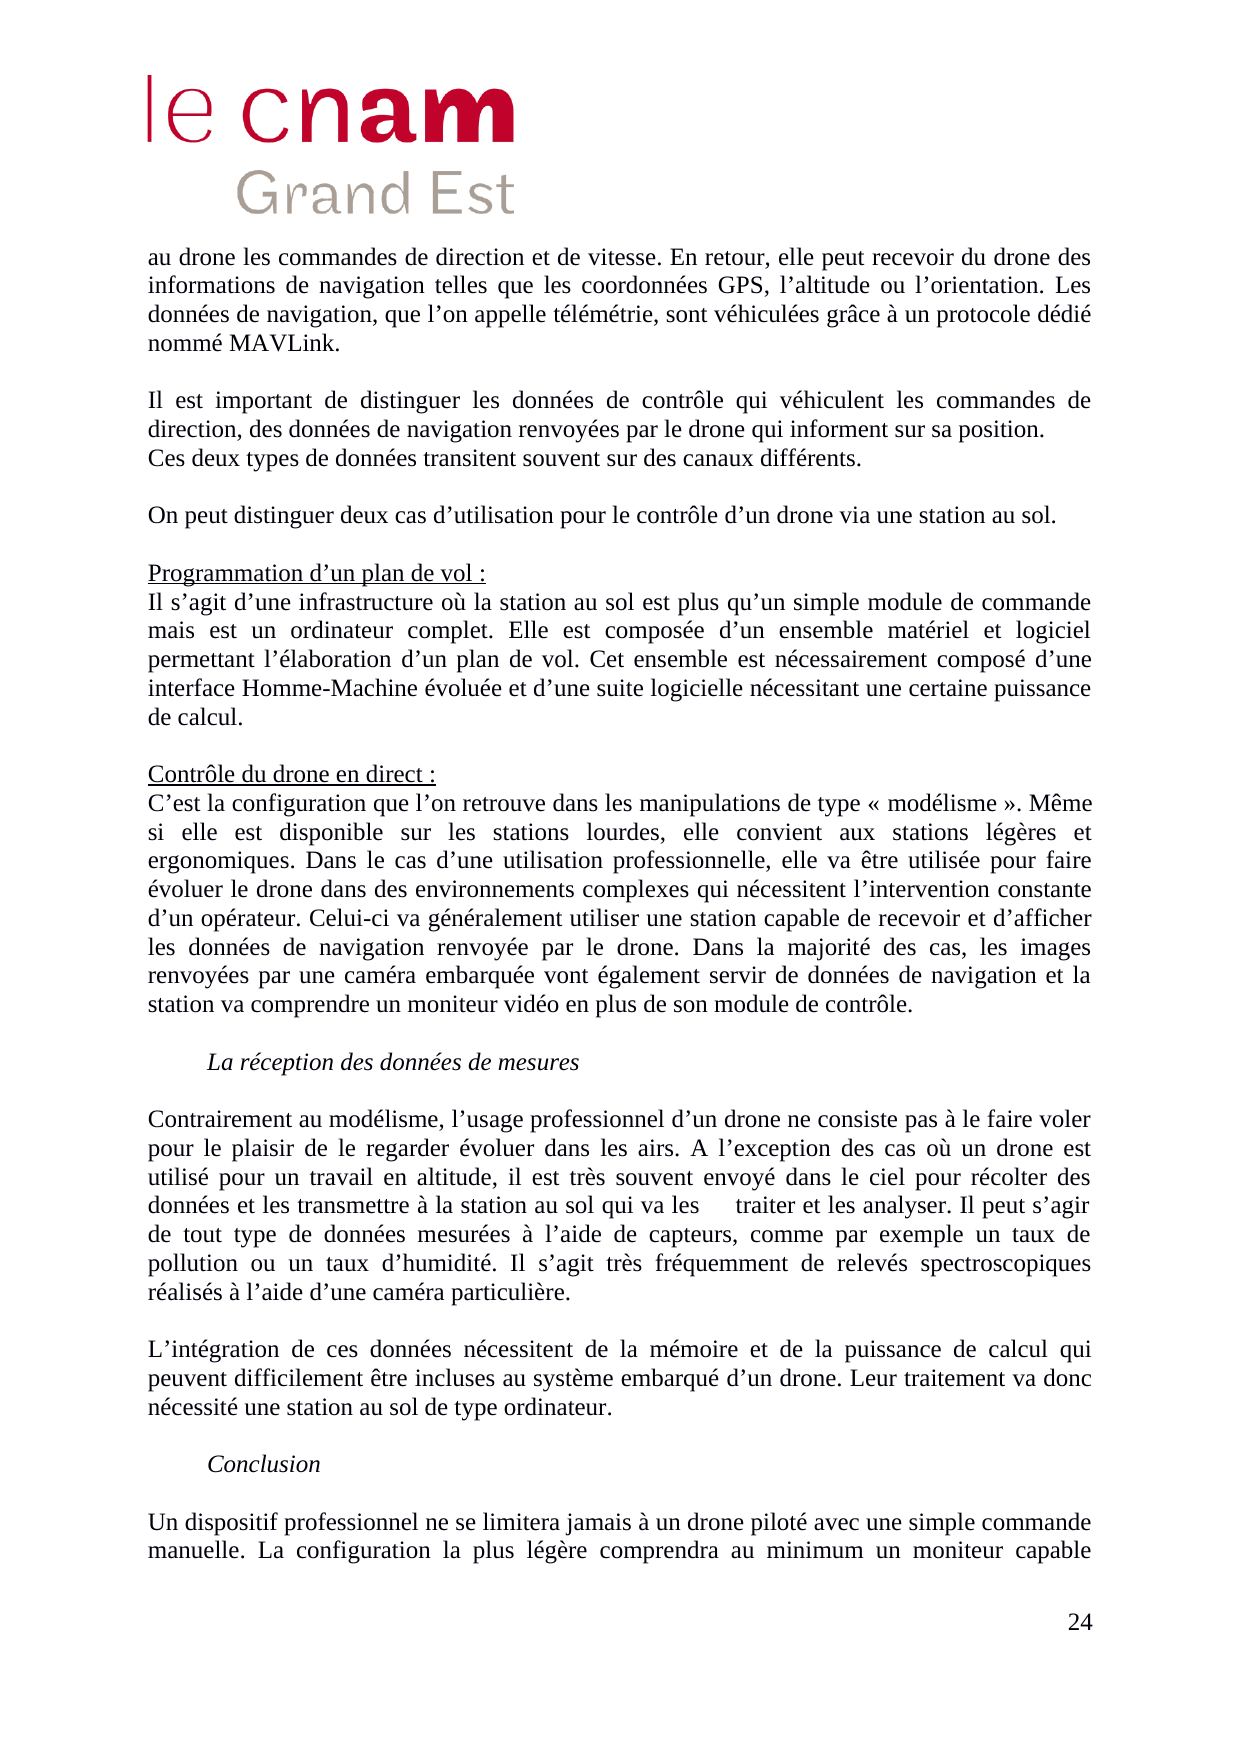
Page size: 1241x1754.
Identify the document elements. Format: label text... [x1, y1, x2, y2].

text Contrôle du drone en direct : [148, 759, 1092, 788]
text Programmation d’un plan de vol : [148, 558, 1092, 587]
subtitle La réception des données de mesures [207, 1047, 1092, 1076]
text Il est important de distinguer les données de contrôle qui véhiculent les commandes de direction, des données de navigation renvoyées par le drone qui informent sur sa position. [148, 386, 1092, 443]
text On peut distinguer deux cas d’utilisation pour le contrôle d’un drone via une station au sol. [148, 501, 1092, 529]
text Ces deux types de données transitent souvent sur des canaux différents. [148, 443, 1092, 472]
text Contrairement au modélisme, l’usage professionnel d’un drone ne consiste pas à le faire voler pour le plaisir de le regarder évoluer dans les airs. A l’exception des cas où un drone est utilisé pour un travail en altitude, il est très souvent envoyé dans le ciel pour récolter des données et les transmettre à la station au sol qui va les traiter et les analyser. Il peut s’agir de tout type de données mesurées à l’aide de capteurs, comme par exemple un taux de pollution ou un taux d’humidité. Il s’agit très fréquemment de relevés spectroscopiques réalisés à l’aide d’une caméra particulière. [148, 1104, 1092, 1306]
text C’est la configuration que l’on retrouve dans les manipulations de type « modélisme ». Même si elle est disponible sur les stations lourdes, elle convient aux stations légères et ergonomiques. Dans le cas d’une utilisation professionnelle, elle va être utilisée pour faire évoluer le drone dans des environnements complexes qui nécessitent l’intervention constante d’un opérateur. Celui-ci va généralement utiliser une station capable de recevoir et d’afficher les données de navigation renvoyée par le drone. Dans la majorité des cas, les images renvoyées par une caméra embarquée vont également servir de données de navigation et la station va comprendre un moniteur vidéo en plus de son module de contrôle. [148, 788, 1092, 1018]
picture [147, 75, 514, 214]
text Il s’agit d’une infrastructure où la station au sol est plus qu’un simple module de commande mais est un ordinateur complet. Elle est composée d’un ensemble matériel et logiciel permettant l’élaboration d’un plan de vol. Cet ensemble est nécessairement composé d’une interface Homme-Machine évoluée et d’une suite logicielle nécessitant une certaine puissance de calcul. [148, 587, 1092, 731]
text L’intégration de ces données nécessitent de la mémoire et de la puissance de calcul qui peuvent difficilement être incluses au système embarqué d’un drone. Leur traitement va donc nécessité une station au sol de type ordinateur. [148, 1334, 1092, 1421]
subtitle Conclusion [207, 1449, 1092, 1478]
